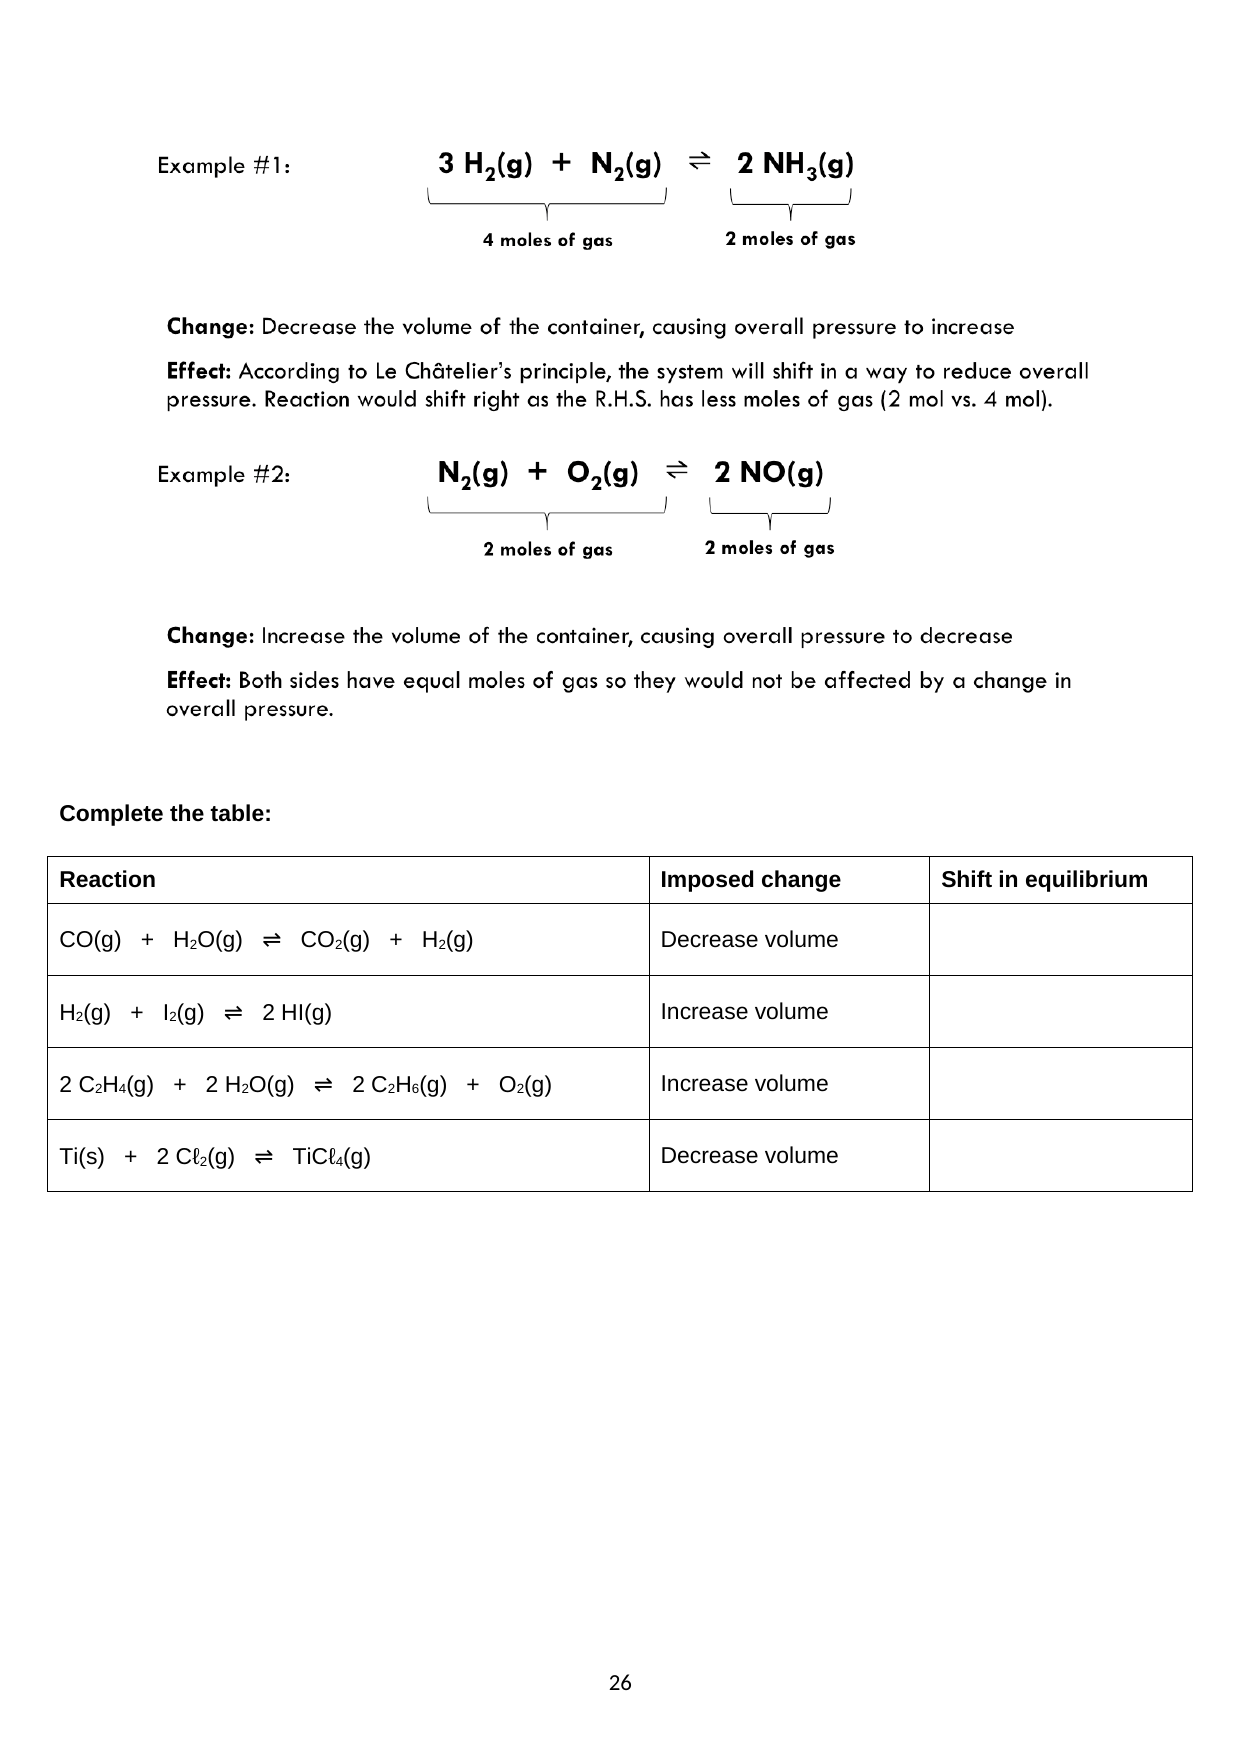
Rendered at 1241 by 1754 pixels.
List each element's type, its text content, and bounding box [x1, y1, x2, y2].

table_cell [930, 1048, 1192, 1119]
table_cell [930, 976, 1192, 1047]
table_cell Decrease volume [650, 904, 929, 974]
table_header Shift in equilibrium [930, 857, 1192, 902]
table_cell Decrease volume [650, 1120, 929, 1191]
table_cell [930, 904, 1192, 974]
table_cell CO(g) + H2O(g) ⇌ CO2(g) + H2(g) [48, 904, 649, 974]
table_cell 2 C2H4(g) + 2 H2O(g) ⇌ 2 C2H6(g) + O2(g) [48, 1048, 649, 1119]
table_cell H2(g) + I2(g) ⇌ 2 HI(g) [48, 976, 649, 1047]
table_cell Increase volume [650, 1048, 929, 1119]
text Complete the table: [59, 800, 1181, 826]
table_cell Ti(s) + 2 Cℓ2(g) ⇌ TiCℓ4(g) [48, 1120, 649, 1191]
table_header Imposed change [650, 857, 929, 902]
picture [59, 451, 1182, 728]
table_cell [930, 1120, 1192, 1191]
table_cell Increase volume [650, 976, 929, 1047]
picture [59, 135, 1182, 421]
table_header Reaction [48, 857, 649, 902]
